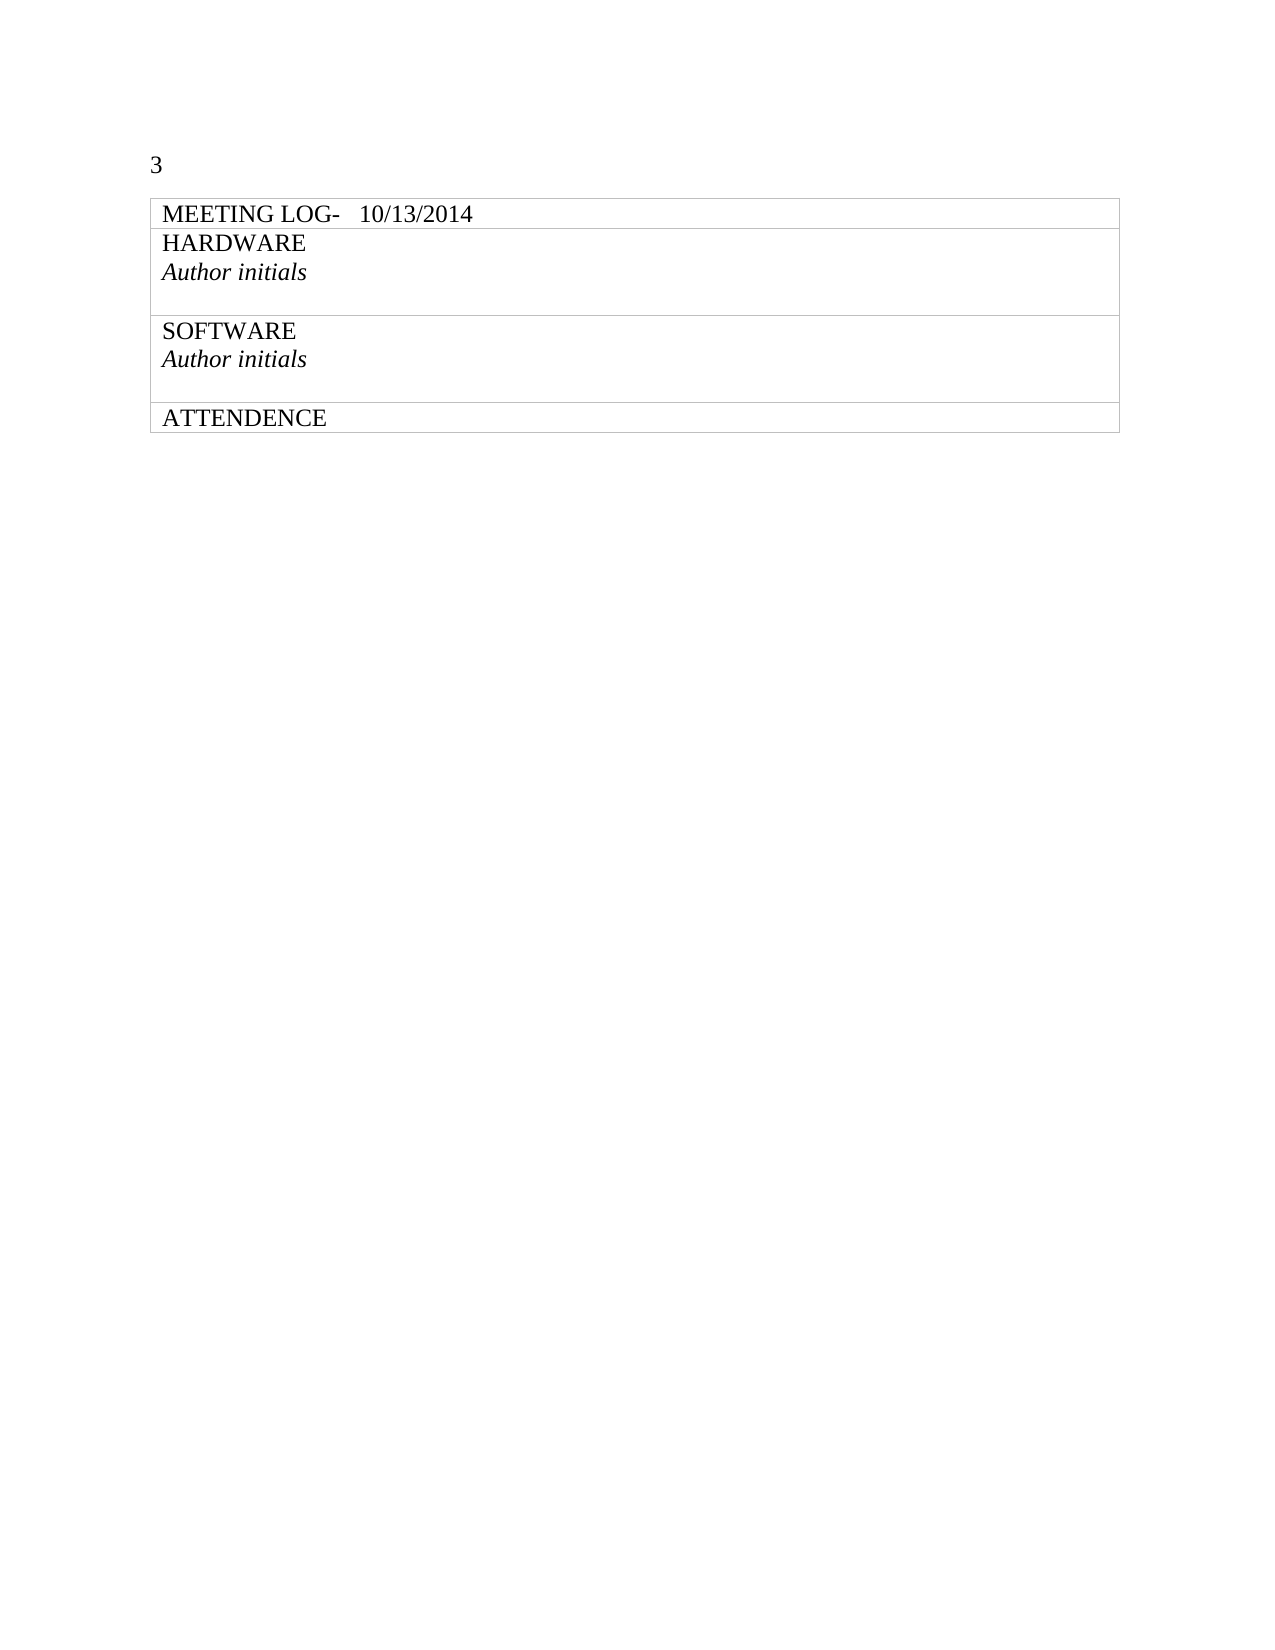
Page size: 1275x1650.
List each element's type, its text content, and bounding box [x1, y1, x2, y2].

table_cell HARDWARE Author initials [151, 229, 1119, 315]
text 3 [150, 150, 1125, 179]
table_header MEETING LOG- 10/13/2014 [151, 199, 1119, 227]
table_cell ATTENDENCE [151, 403, 1119, 432]
table_cell SOFTWARE Author initials [151, 316, 1119, 402]
